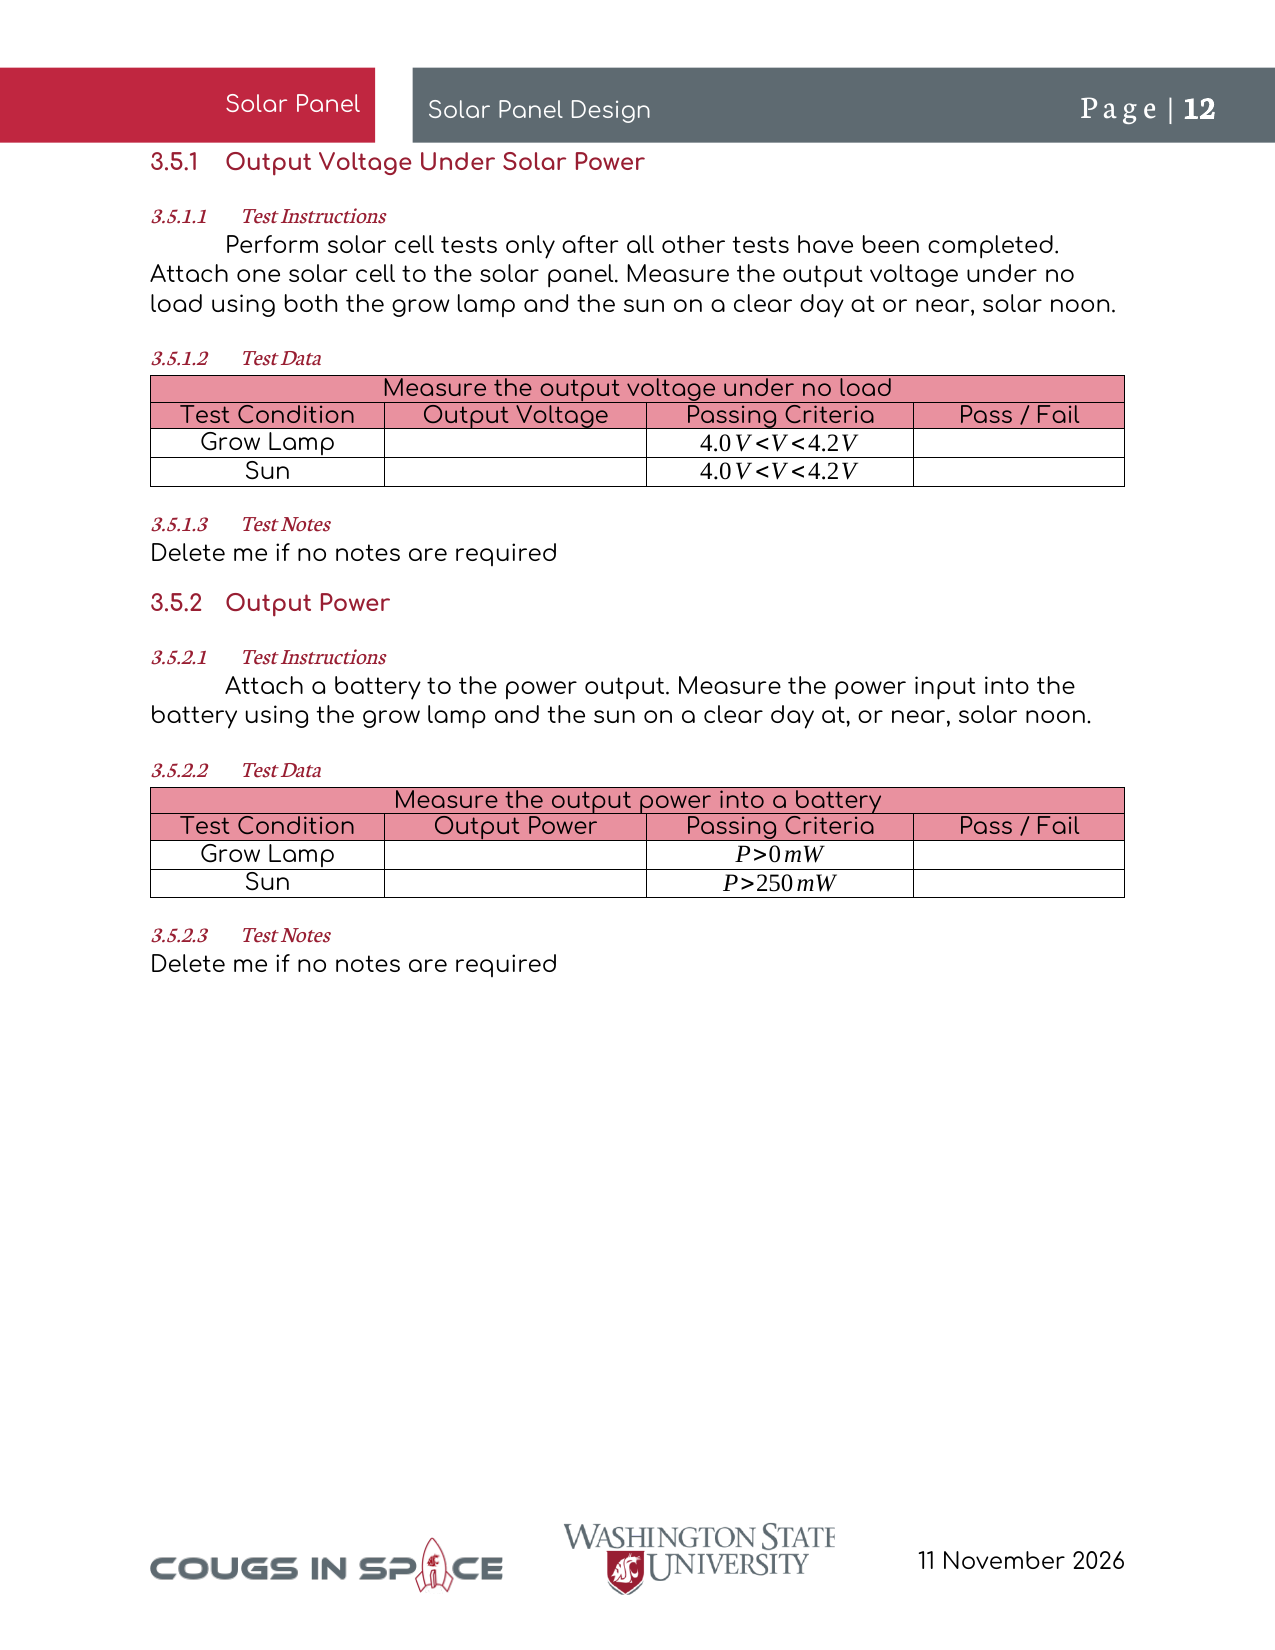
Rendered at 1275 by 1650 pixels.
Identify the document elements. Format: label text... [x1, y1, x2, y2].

text Delete me if no notes are required [150, 541, 1125, 566]
table_cell [385, 870, 646, 897]
subtitle Test Data [150, 753, 1125, 782]
subtitle Output Voltage Under Solar Power [150, 150, 1125, 176]
table_header Measure the output power into a battery [151, 788, 1124, 813]
table_cell Pass / Fail [914, 814, 1124, 840]
table_cell [914, 870, 1124, 897]
text Delete me if no notes are required [150, 952, 1125, 978]
table_cell Passing Criteria [647, 814, 913, 840]
table_cell Sun [151, 458, 384, 486]
table_cell [647, 458, 913, 486]
subtitle Test Notes [150, 919, 1125, 948]
picture [150, 1537, 503, 1594]
table_cell [385, 429, 646, 457]
table_cell [914, 429, 1124, 457]
text Perform solar cell tests only after all other tests have been completed. Attach one solar cell to the solar panel. Measure the output voltage under no load using both the grow lamp and the sun on a clear day at or near, solar noon. [150, 233, 1125, 317]
table_cell [914, 458, 1124, 486]
table_cell Grow Lamp [151, 841, 384, 868]
text Attach a battery to the power output. Measure the power input into the battery using the grow lamp and the sun on a clear day at, or near, solar noon. [150, 674, 1125, 729]
table_cell [647, 429, 913, 457]
table_cell [914, 841, 1124, 868]
table_cell [647, 841, 913, 868]
table_cell Output Power [385, 814, 646, 840]
table_cell [647, 870, 913, 897]
subtitle Test Instructions [150, 200, 1125, 229]
table_cell Pass / Fail [914, 403, 1124, 428]
table_cell Output Voltage [385, 403, 646, 428]
table_cell Sun [151, 870, 384, 897]
subtitle Test Data [150, 342, 1125, 371]
table_cell Grow Lamp [151, 429, 384, 457]
table_cell [385, 458, 646, 486]
table_cell [385, 841, 646, 868]
table_header Measure the output voltage under no load [151, 376, 1124, 402]
subtitle Output Power [150, 591, 1125, 616]
picture [562, 1522, 835, 1594]
table_cell Test Condition [151, 403, 384, 428]
subtitle Test Instructions [150, 641, 1125, 670]
table_cell Test Condition [151, 814, 384, 840]
subtitle Test Notes [150, 507, 1125, 536]
table_cell Passing Criteria [647, 403, 913, 428]
